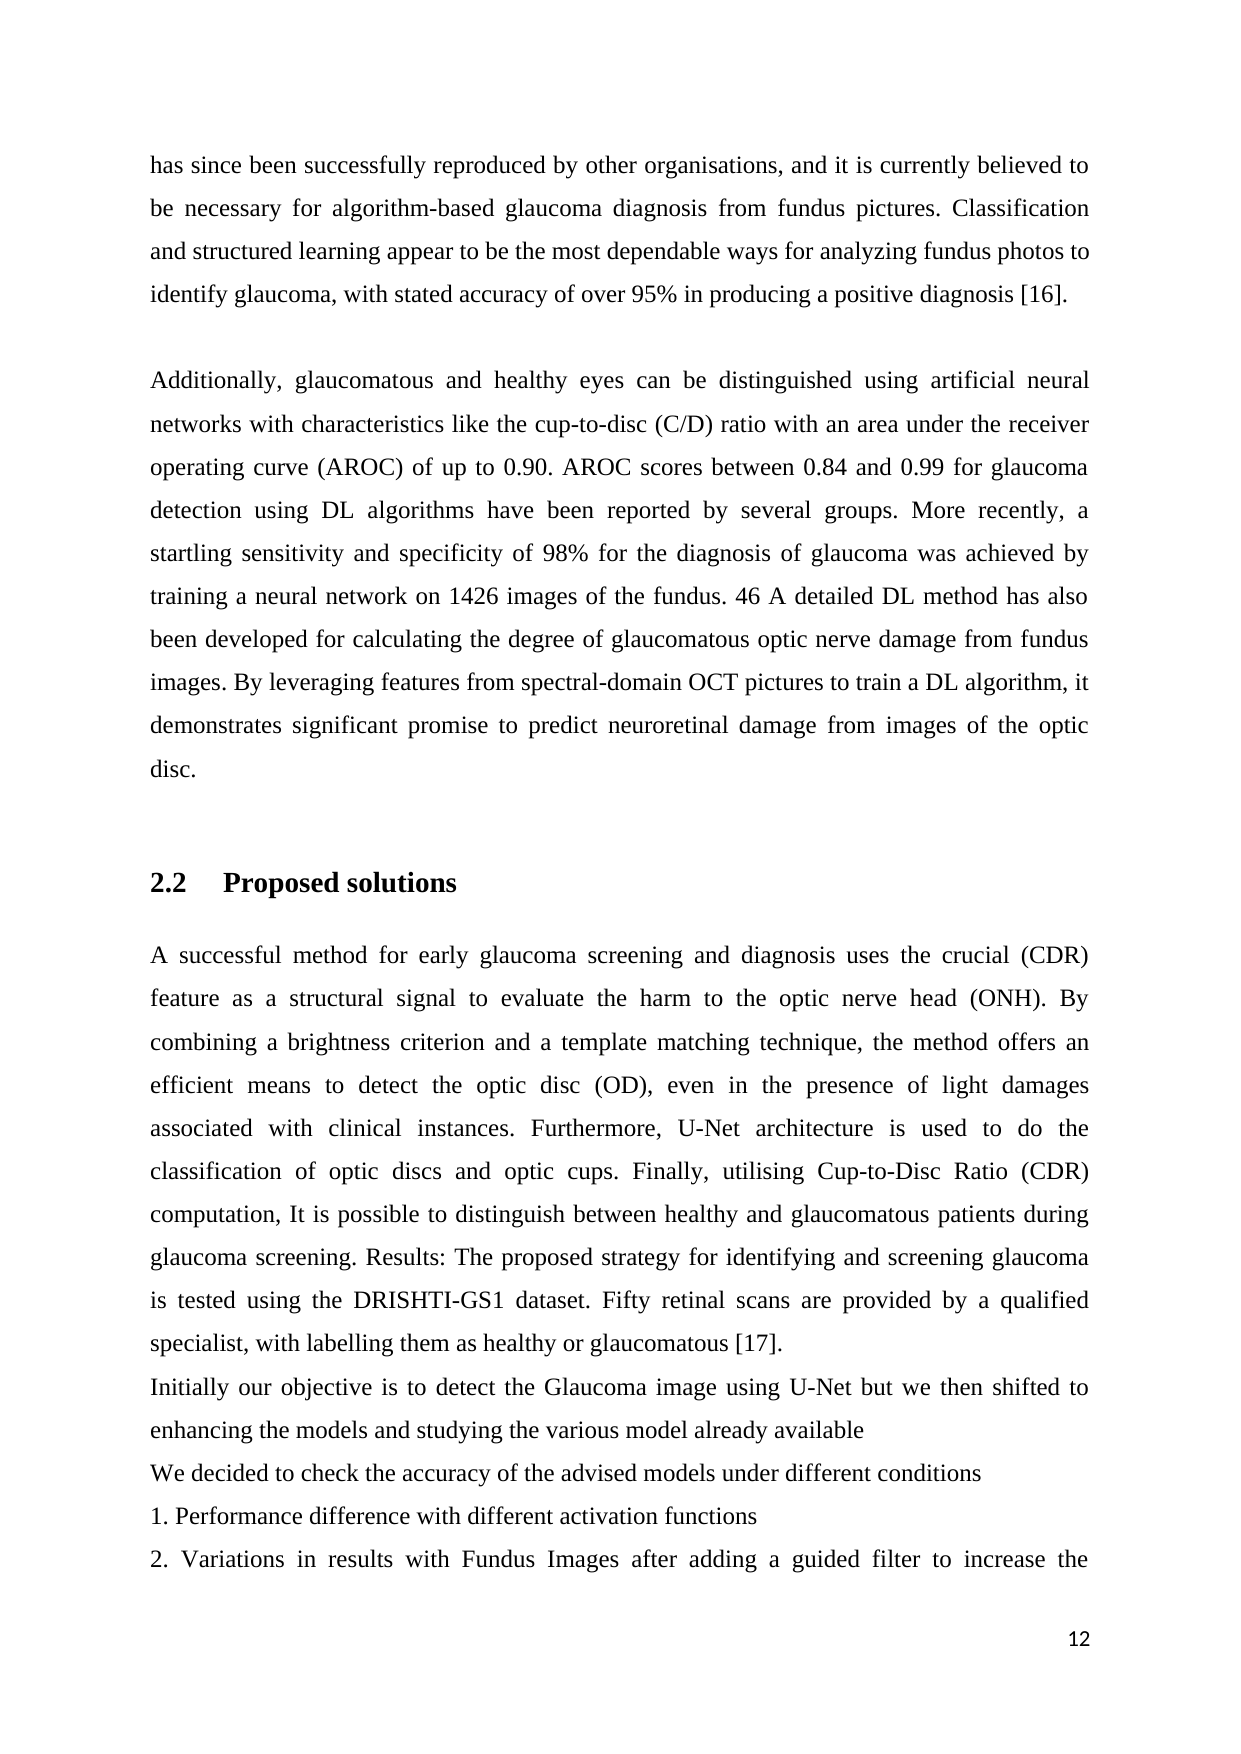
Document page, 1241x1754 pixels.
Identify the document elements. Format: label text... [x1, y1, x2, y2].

subtitle 2.2 Proposed solutions [150, 865, 1090, 898]
list 1. Performance difference with different activation functions [150, 1501, 1090, 1530]
list A successful method for early glaucoma screening and diagnosis uses the crucial (CDR) feature as a structural signal to evaluate the harm to the optic nerve head (ONH). By combining a brightness criterion and a template matching technique, the method offers an efficient means to detect the optic disc (OD), even in the presence of light damages associated with clinical instances. Furthermore, U-Net architecture is used to do the classification of optic discs and optic cups. Finally, utilising Cup-to-Disc Ratio (CDR) computation, It is possible to distinguish between healthy and glaucomatous patients during glaucoma screening. Results: The proposed strategy for identifying and screening glaucoma is tested using the DRISHTI-GS1 dataset. Fifty retinal scans are provided by a qualified specialist, with labelling them as healthy or glaucomatous [17]. [150, 940, 1090, 1357]
list We decided to check the accuracy of the advised models under different conditions [150, 1458, 1090, 1487]
list Additionally, glaucomatous and healthy eyes can be distinguished using artificial neural networks with characteristics like the cup-to-disc (C/D) ratio with an area under the receiver operating curve (AROC) of up to 0.90. AROC scores between 0.84 and 0.99 for glaucoma detection using DL algorithms have been reported by several groups. More recently, a startling sensitivity and specificity of 98% for the diagnosis of glaucoma was achieved by training a neural network on 1426 images of the fundus. 46 A detailed DL method has also been developed for calculating the degree of glaucomatous optic nerve damage from fundus images. By leveraging features from spectral-domain OCT pictures to train a DL algorithm, it demonstrates significant promise to predict neuroretinal damage from images of the optic disc. [150, 366, 1090, 782]
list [150, 1544, 1090, 1573]
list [150, 150, 1090, 308]
list Initially our objective is to detect the Glaucoma image using U-Net but we then shifted to enhancing the models and studying the various model already available [150, 1372, 1090, 1443]
